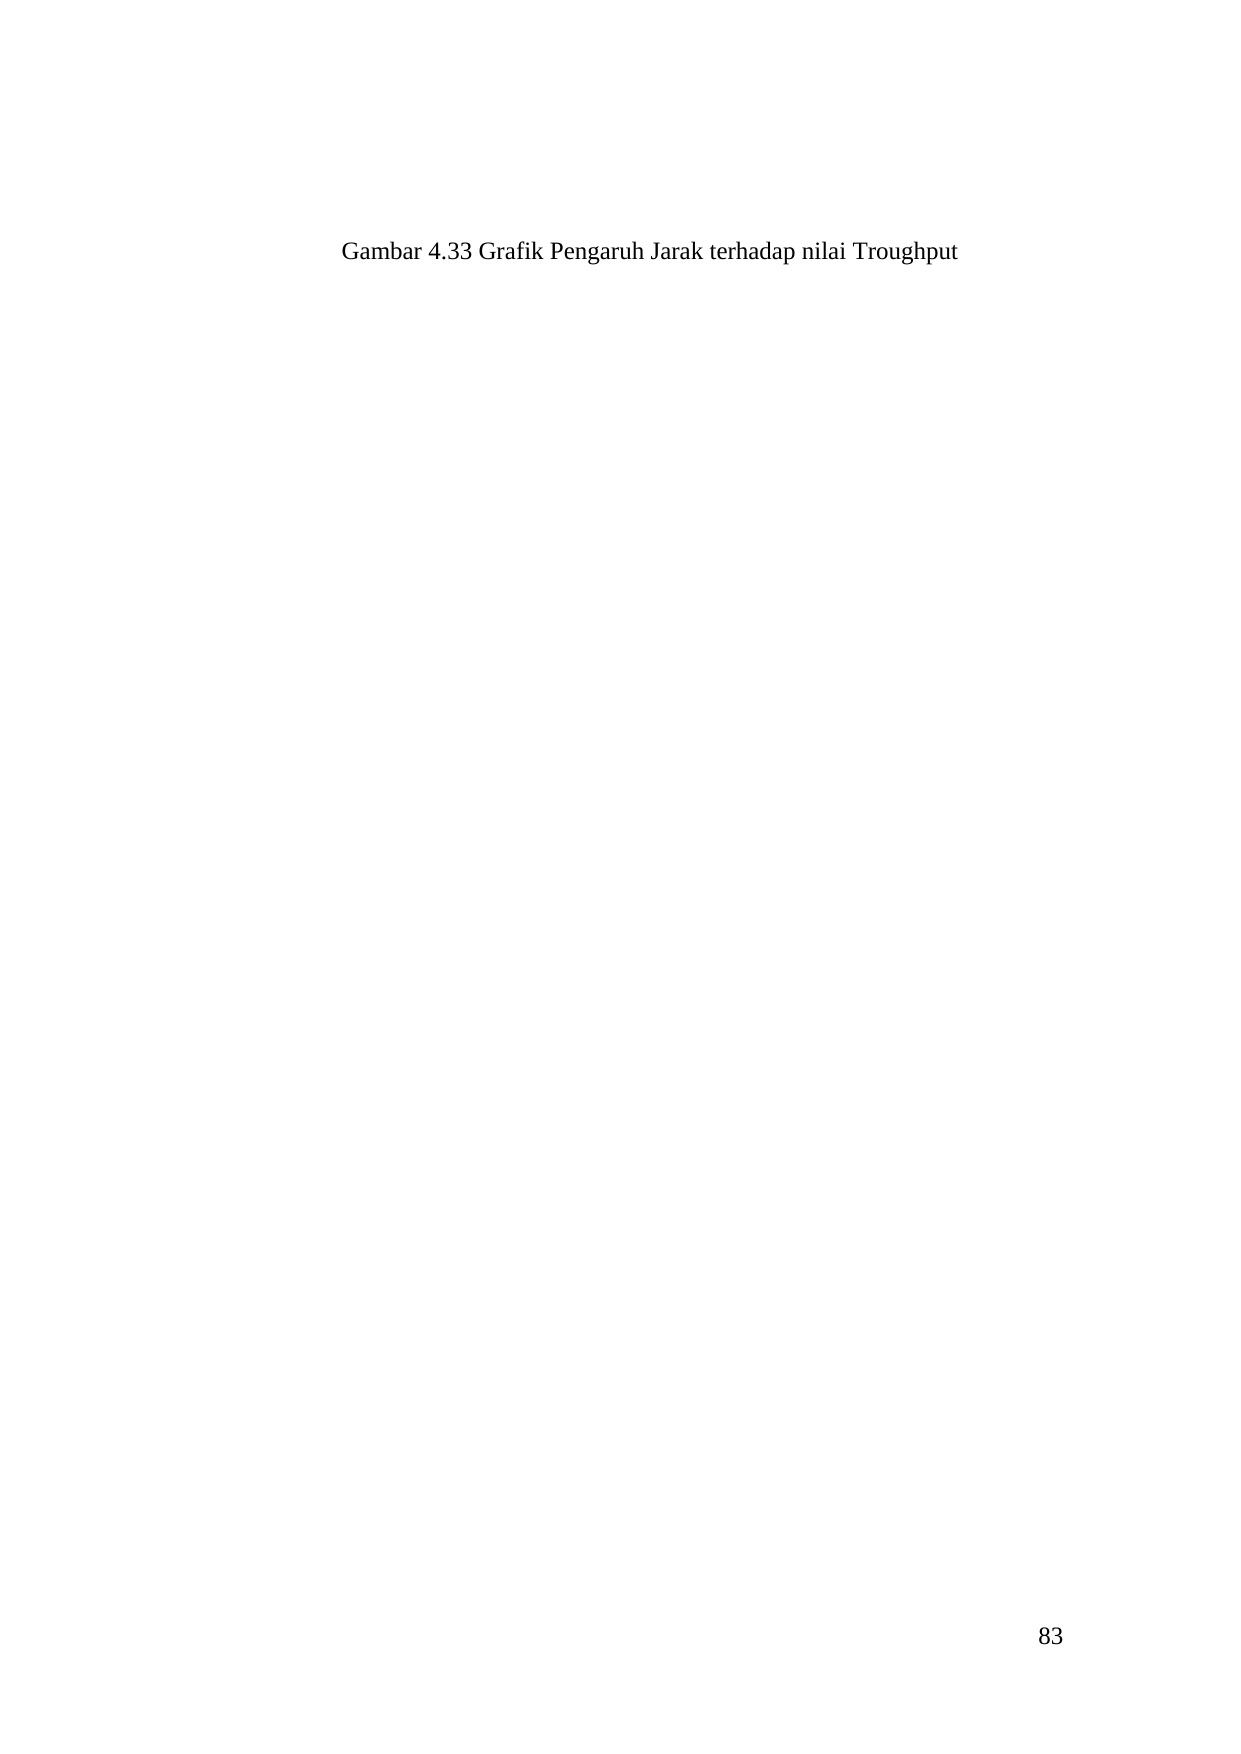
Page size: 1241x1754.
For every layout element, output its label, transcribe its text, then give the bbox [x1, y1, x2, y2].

text Gambar 4.33 Grafik Pengaruh Jarak terhadap nilai Troughput [236, 236, 1063, 265]
